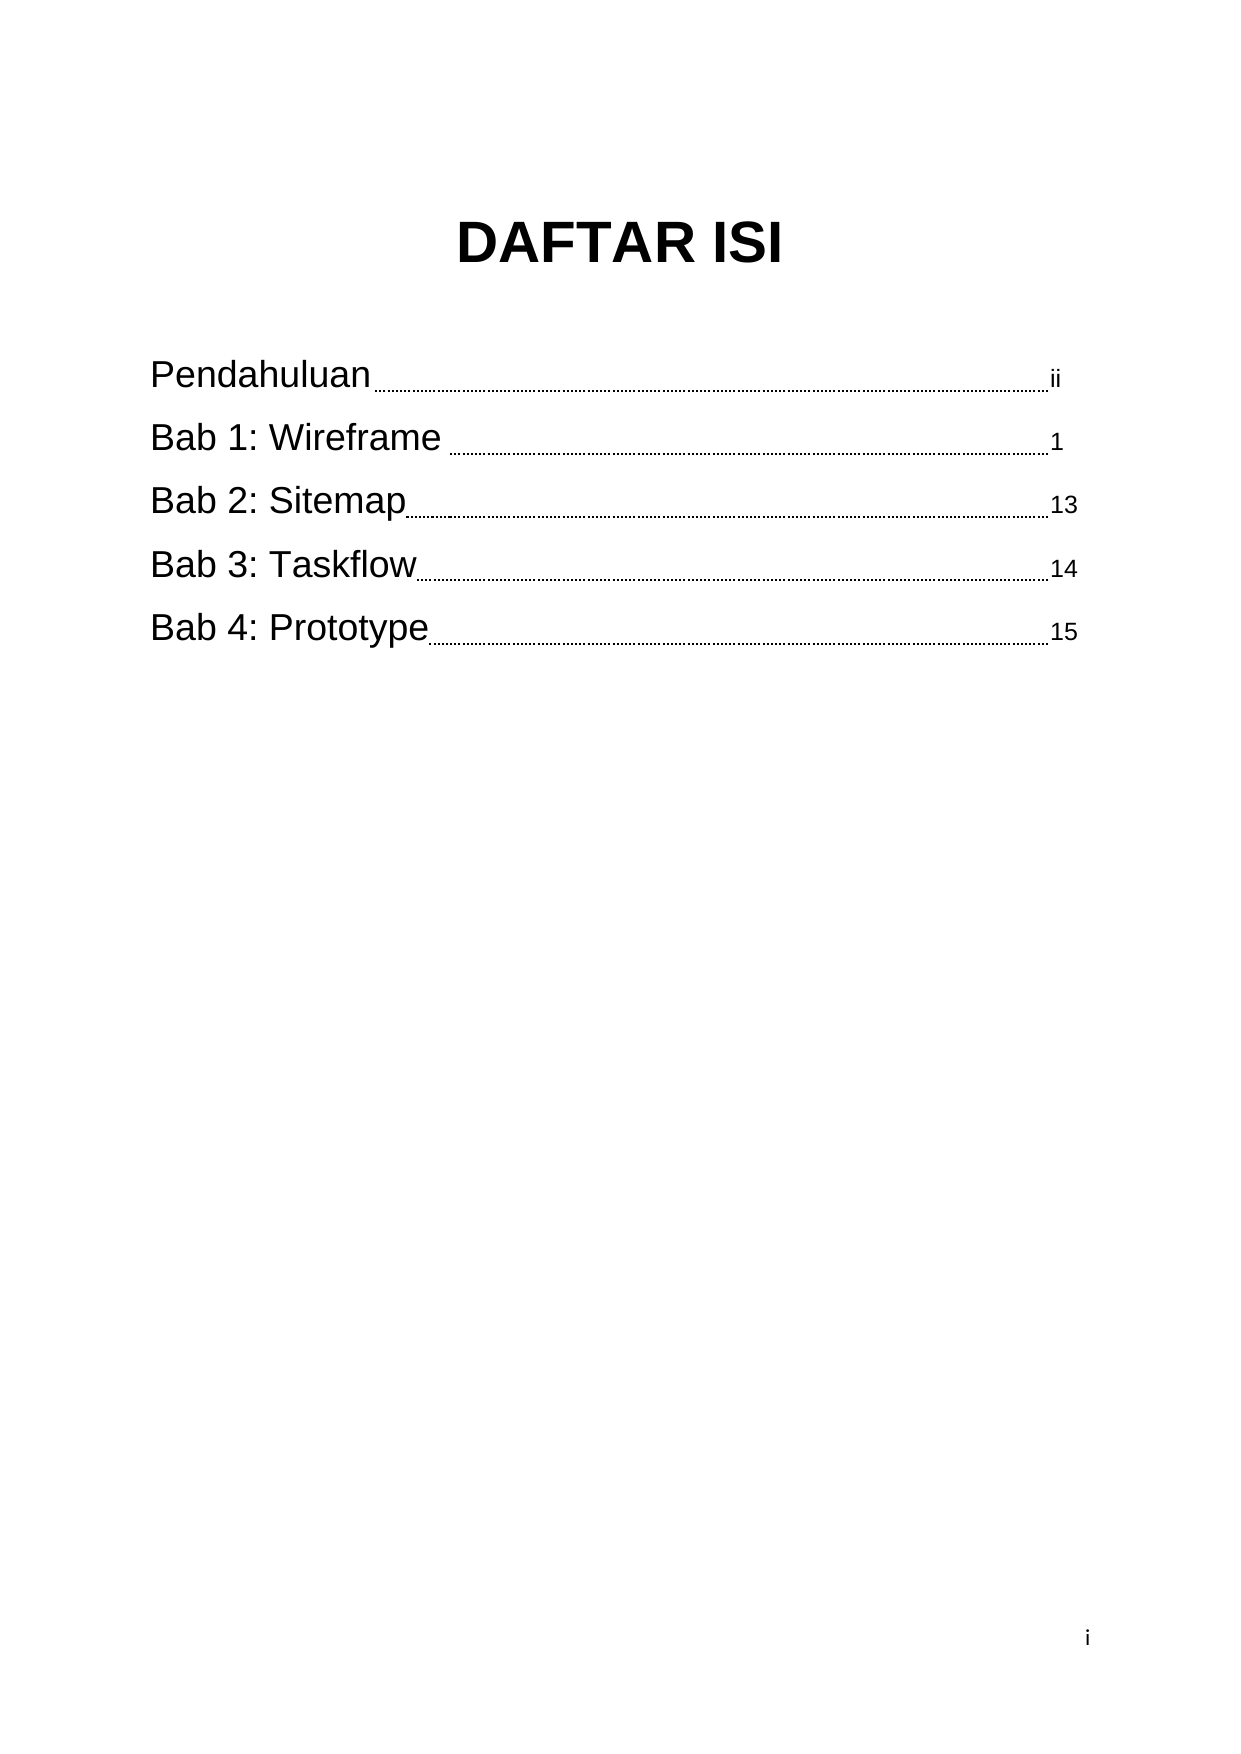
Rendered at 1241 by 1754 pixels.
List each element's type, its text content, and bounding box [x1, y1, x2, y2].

text Pendahuluan ii [150, 352, 1090, 395]
text DAFTAR ISI [150, 208, 1090, 275]
text Bab 2: Sitemap 13 [150, 479, 1090, 522]
text Bab 3: Taskflow 14 [150, 542, 1090, 585]
text Bab 1: Wireframe 1 [150, 416, 1090, 459]
text Bab 4: Prototype 15 [150, 605, 1090, 648]
